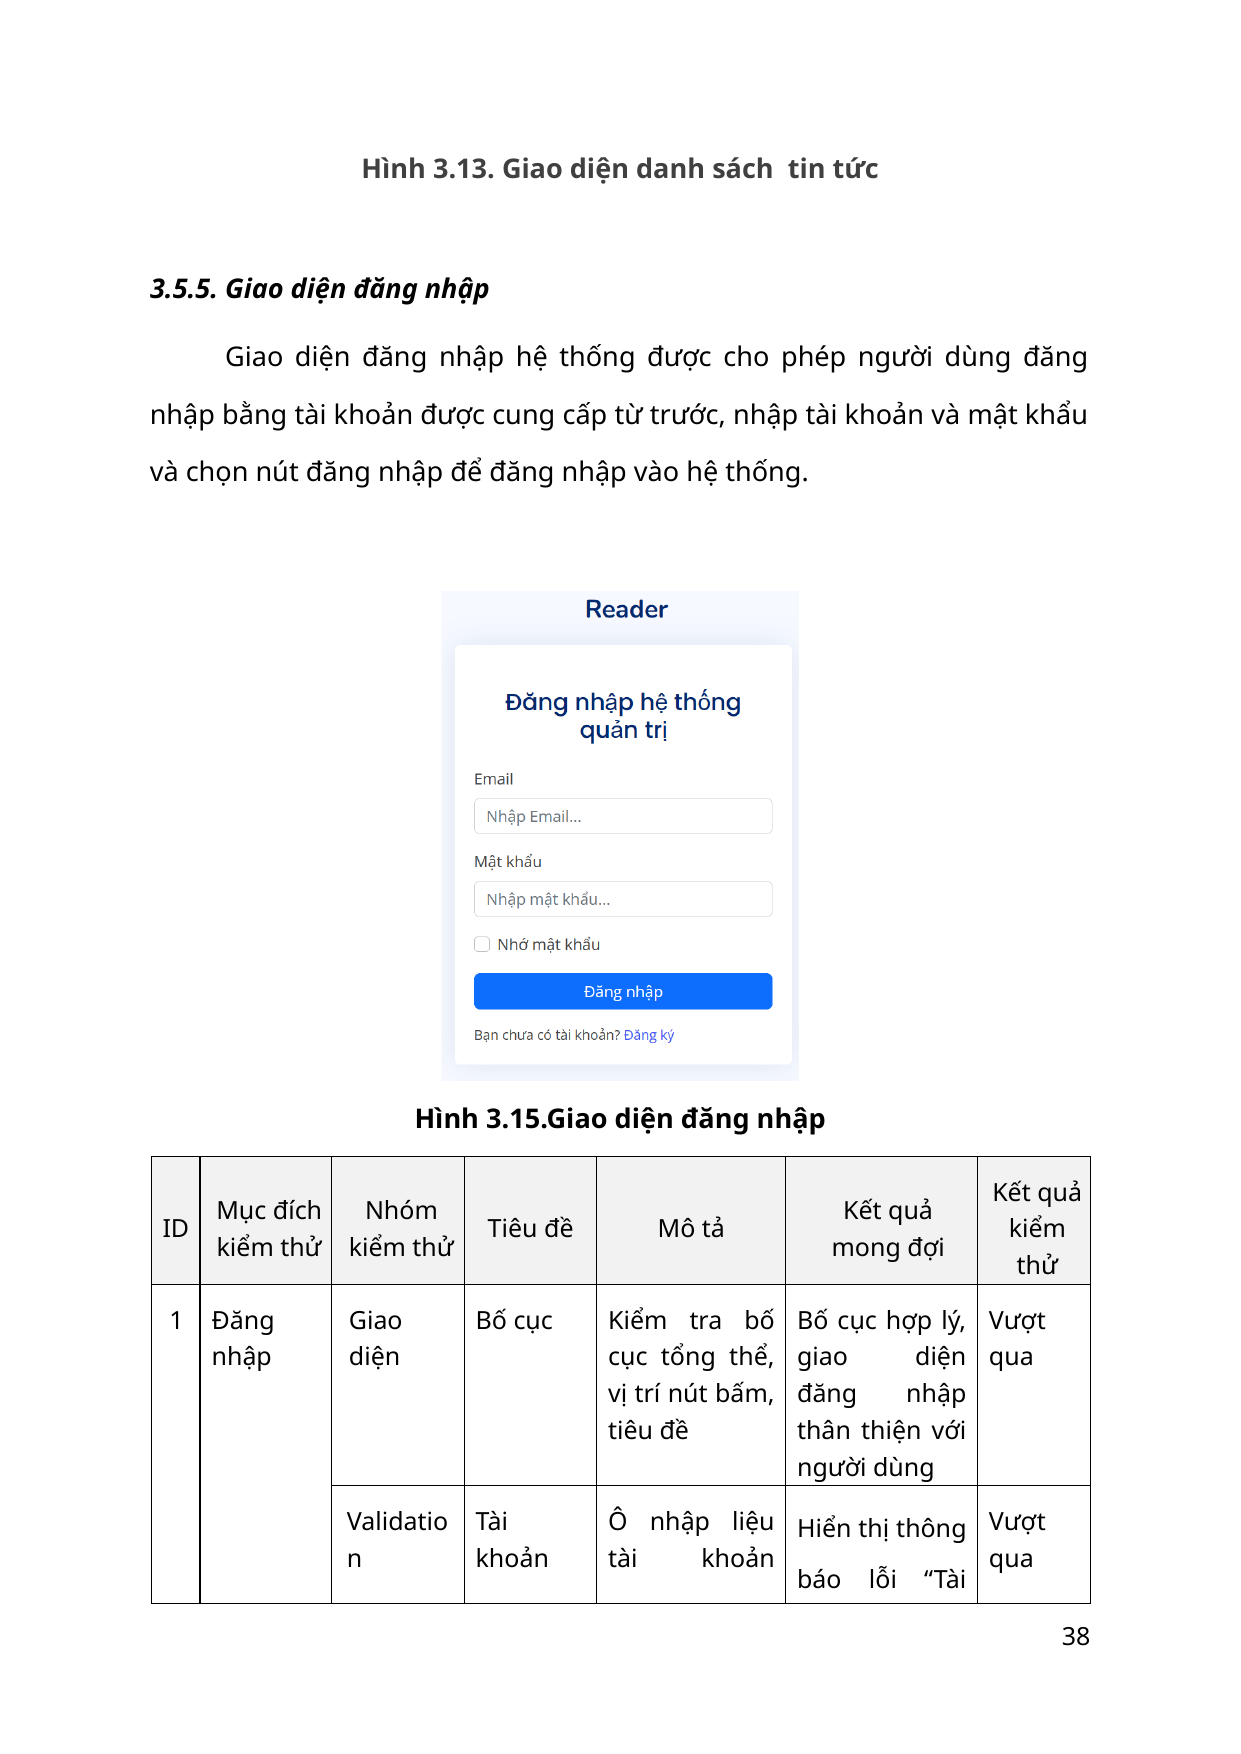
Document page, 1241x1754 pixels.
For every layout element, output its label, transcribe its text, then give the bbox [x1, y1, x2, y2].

table_cell Đăng nhập [201, 1285, 331, 1603]
table_cell Bố cục hợp lý, giao diện đăng nhập thân thiện với người dùng [786, 1285, 977, 1485]
picture [441, 591, 799, 1081]
table_cell Bố cục [465, 1285, 596, 1485]
text 3.5.5. Giao diện đăng nhập [150, 269, 1090, 306]
text Hình 3.15.Giao diện đăng nhập [150, 1099, 1090, 1136]
table_header Tiêu đề [465, 1157, 596, 1284]
text Giao diện đăng nhập hệ thống được cho phép người dùng đăng nhập bằng tài khoản được cung cấp từ trước, nhập tài khoản và mật khẩu và chọn nút đăng nhập để đăng nhập vào hệ thống. [149, 337, 1090, 490]
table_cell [465, 1486, 596, 1603]
table_header Mô tả [597, 1157, 785, 1284]
table_cell Validation [332, 1486, 464, 1603]
table_header Nhóm kiểm thử [332, 1157, 464, 1284]
table_cell Vượt qua [978, 1486, 1090, 1603]
table_cell Vượt qua [978, 1285, 1090, 1485]
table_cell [597, 1486, 785, 1603]
table_cell 1 [152, 1285, 199, 1603]
table_cell Giao diện [332, 1285, 464, 1485]
table_header Kết quả kiểm thử [978, 1157, 1090, 1284]
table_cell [786, 1486, 977, 1603]
table_cell Kiểm tra bố cục tổng thể, vị trí nút bấm, tiêu đề [597, 1285, 785, 1485]
table_header Mục đích kiểm thử [201, 1157, 331, 1284]
text Hình 3.13. Giao diện danh sách tin tức [150, 150, 1090, 187]
table_header ID [152, 1157, 199, 1284]
table_header Kết quả mong đợi [786, 1157, 977, 1284]
